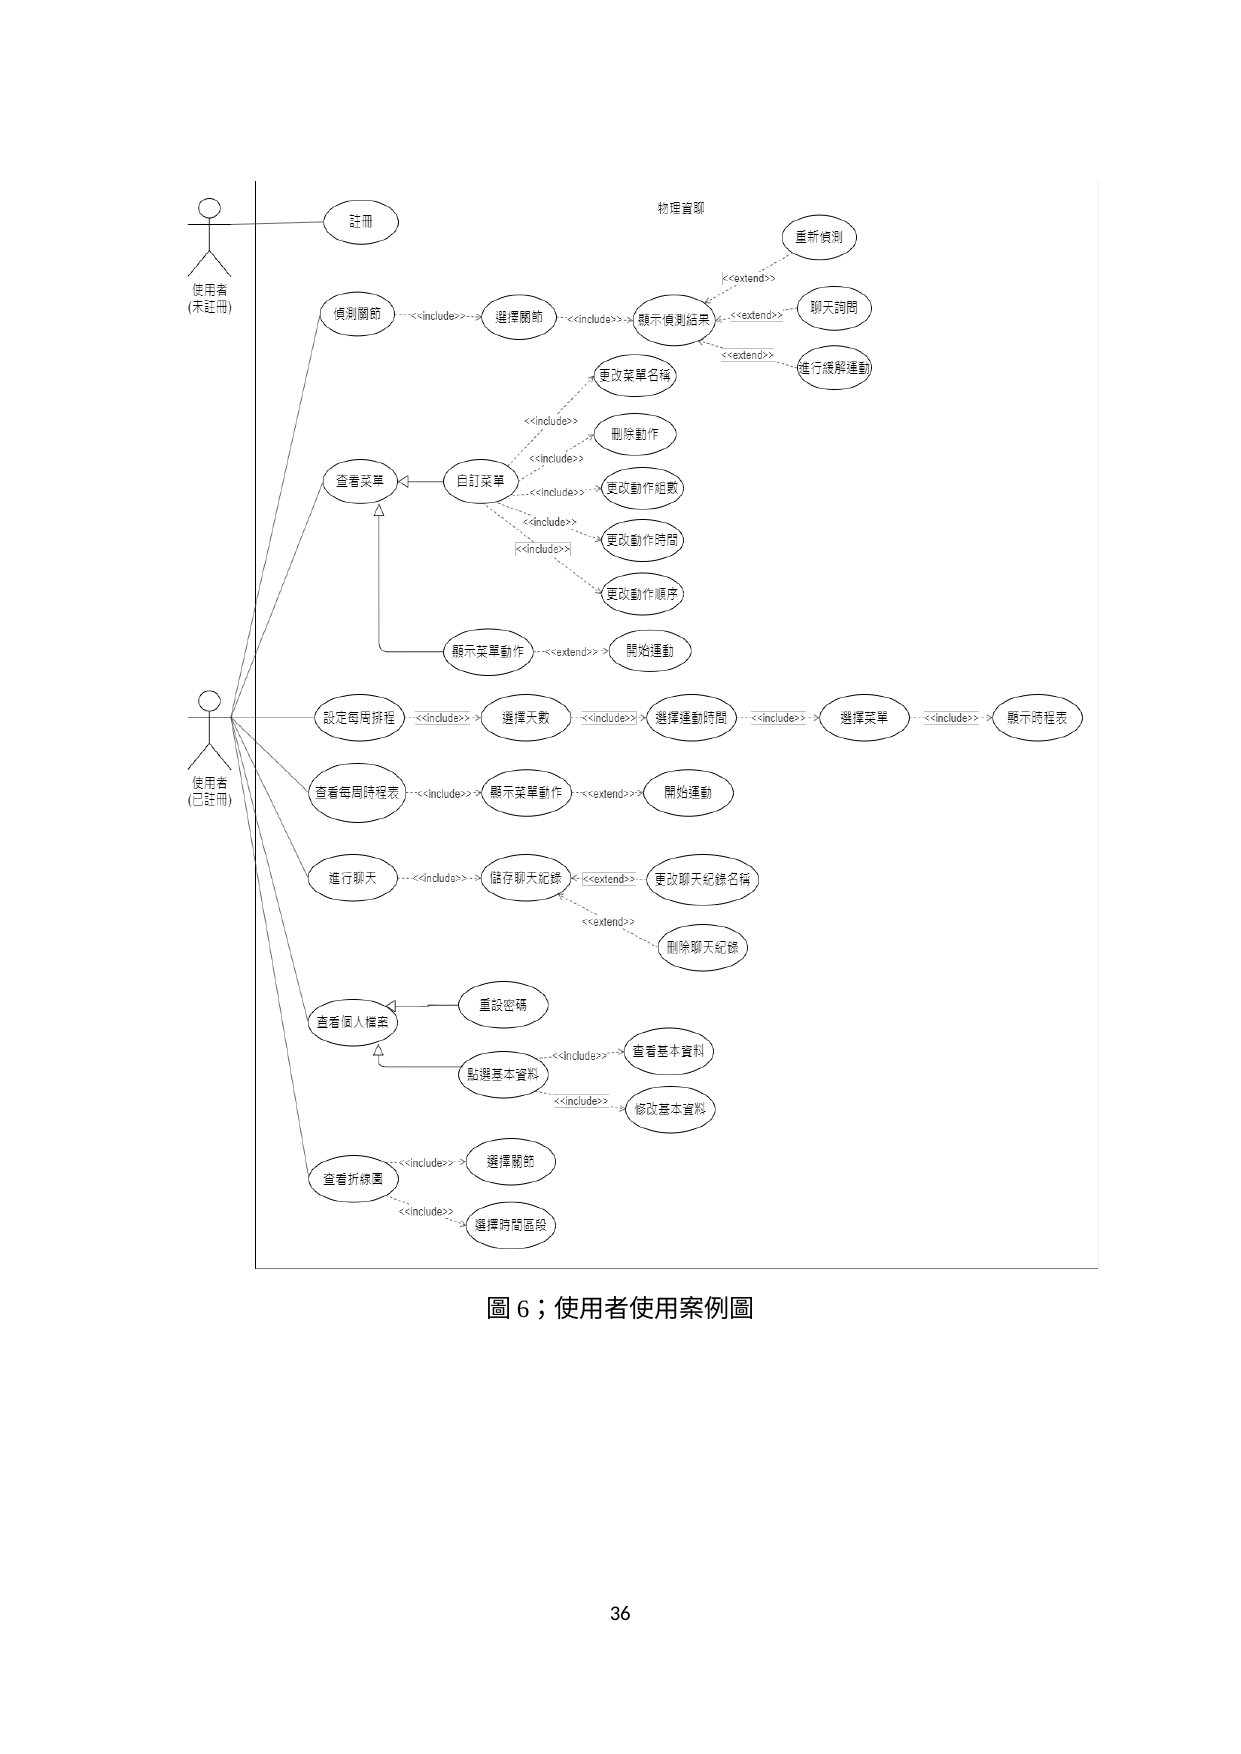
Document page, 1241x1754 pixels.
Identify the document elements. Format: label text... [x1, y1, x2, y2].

picture [187, 181, 1099, 1269]
